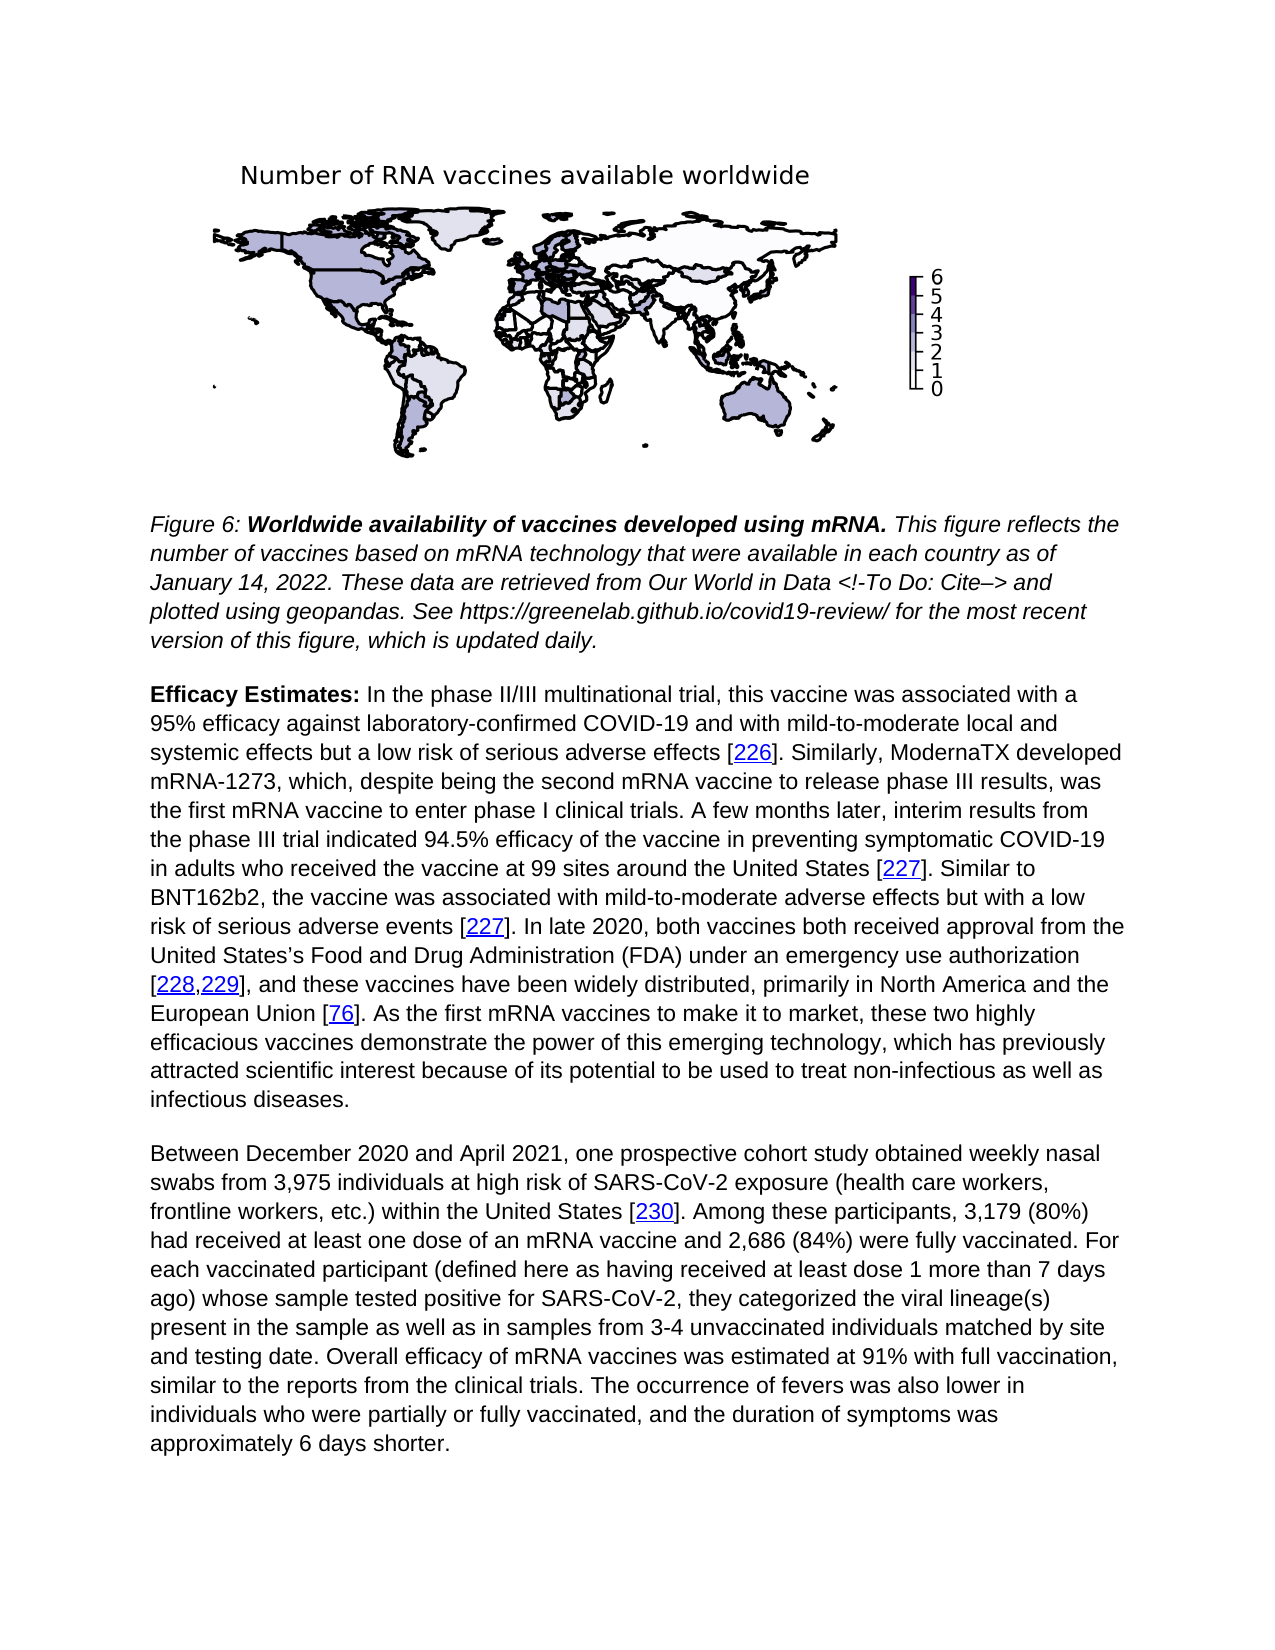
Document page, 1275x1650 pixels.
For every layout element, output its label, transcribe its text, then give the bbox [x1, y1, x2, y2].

text Between December 2020 and April 2021, one prospective cohort study obtained weekly nasal swabs from 3,975 individuals at high risk of SARS-CoV-2 exposure (health care workers, frontline workers, etc.) within the United States [230]. Among these participants, 3,179 (80%) had received at least one dose of an mRNA vaccine and 2,686 (84%) were fully vaccinated. For each vaccinated participant (defined here as having received at least dose 1 more than 7 days ago) whose sample tested positive for SARS-CoV-2, they categorized the viral lineage(s) present in the sample as well as in samples from 3-4 unvaccinated individuals matched by site and testing date. Overall efficacy of mRNA vaccines was estimated at 91% with full vaccination, similar to the reports from the clinical trials. The occurrence of fevers was also lower in individuals who were partially or fully vaccinated, and the duration of symptoms was approximately 6 days shorter. [150, 1140, 1125, 1456]
picture [168, 150, 958, 484]
text Efficacy Estimates: In the phase II/III multinational trial, this vaccine was associated with a 95% efficacy against laboratory-confirmed COVID-19 and with mild-to-moderate local and systemic effects but a low risk of serious adverse effects [226]. Similarly, ModernaTX developed mRNA-1273, which, despite being the second mRNA vaccine to release phase III results, was the first mRNA vaccine to enter phase I clinical trials. A few months later, interim results from the phase III trial indicated 94.5% efficacy of the vaccine in preventing symptomatic COVID-19 in adults who received the vaccine at 99 sites around the United States [227]. Similar to BNT162b2, the vaccine was associated with mild-to-moderate adverse effects but with a low risk of serious adverse events [227]. In late 2020, both vaccines both received approval from the United States’s Food and Drug Administration (FDA) under an emergency use authorization [228,229], and these vaccines have been widely distributed, primarily in North America and the European Union [76]. As the first mRNA vaccines to make it to market, these two highly efficacious vaccines demonstrate the power of this emerging technology, which has previously attracted scientific interest because of its potential to be used to treat non-infectious as well as infectious diseases. [150, 681, 1125, 1113]
text Figure 6: Worldwide availability of vaccines developed using mRNA. This figure reflects the number of vaccines based on mRNA technology that were available in each country as of January 14, 2022. These data are retrieved from Our World in Data <!-To Do: Cite–> and plotted using geopandas. See https://greenelab.github.io/covid19-review/ for the most recent version of this figure, which is updated daily. [150, 511, 1125, 653]
